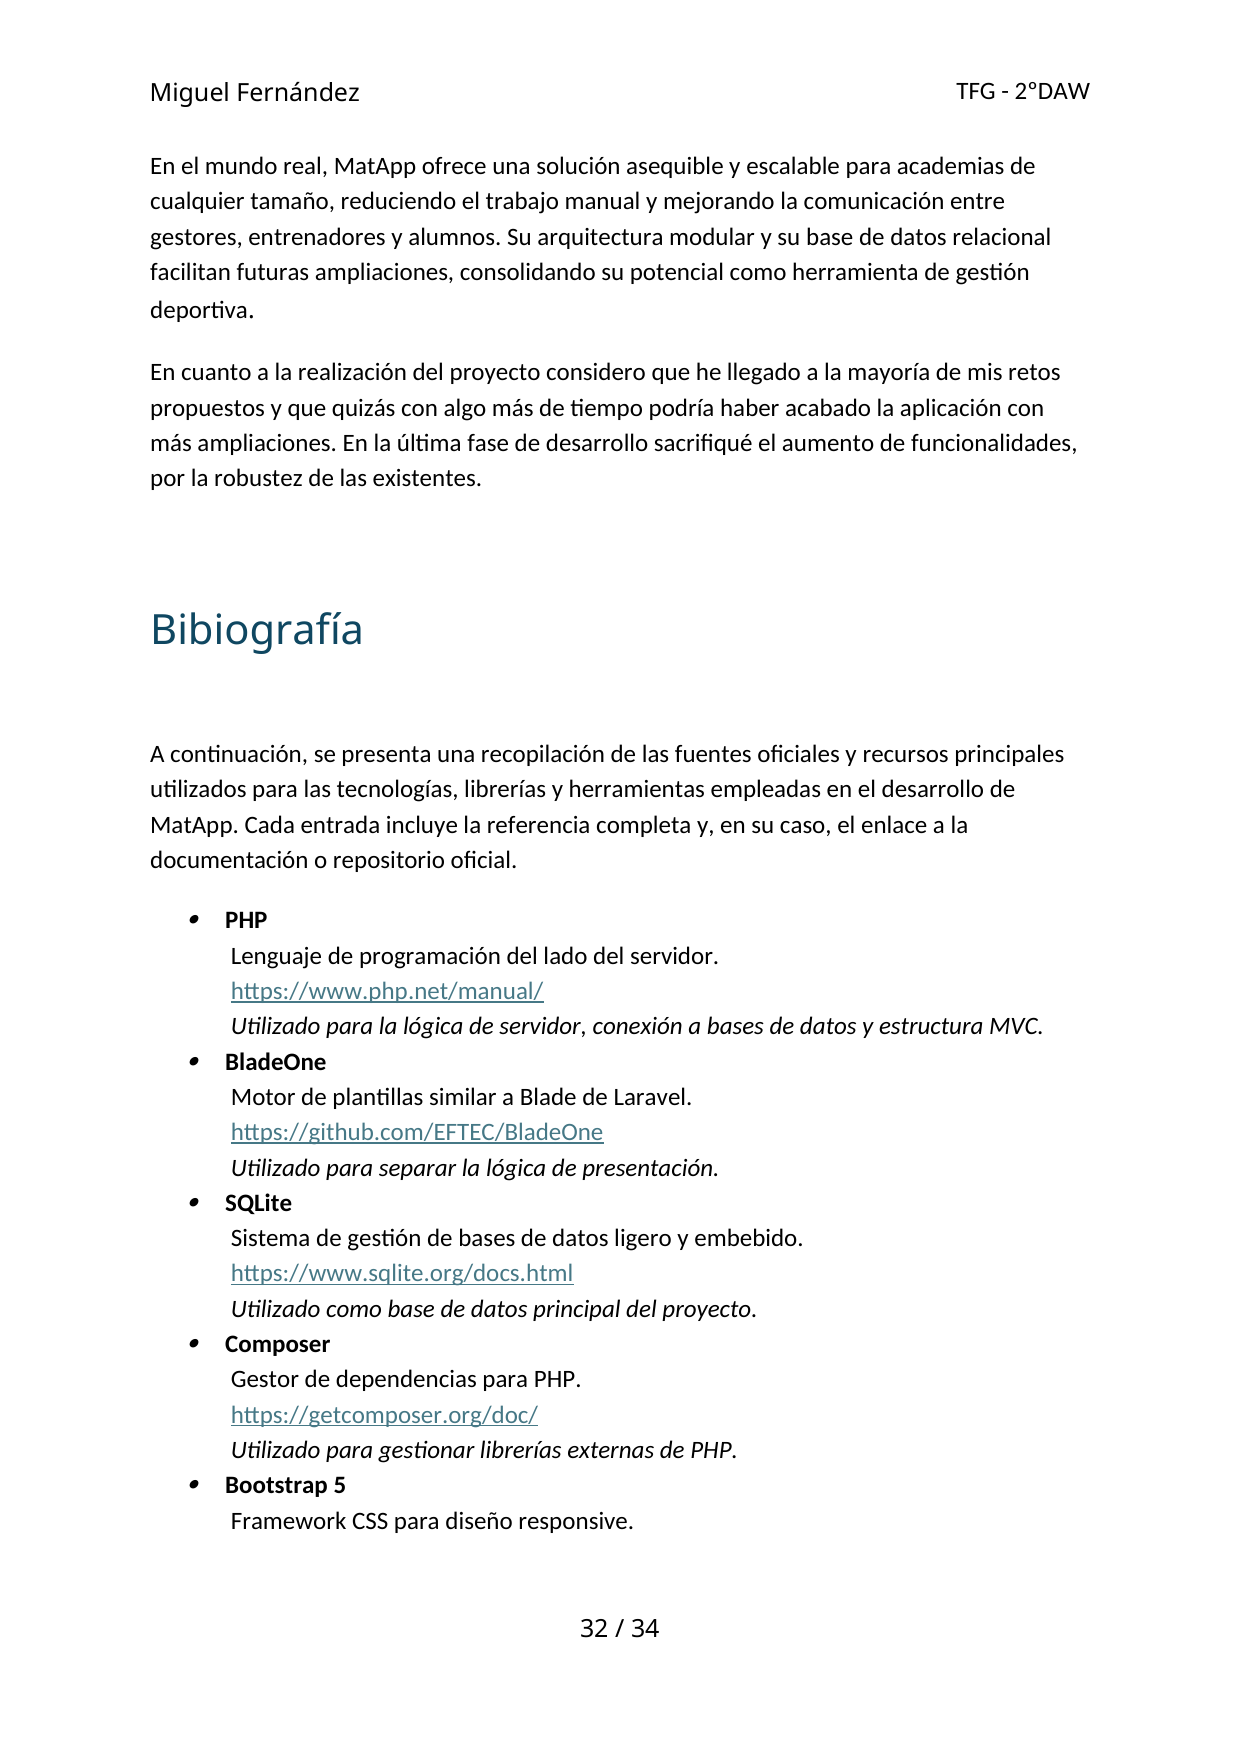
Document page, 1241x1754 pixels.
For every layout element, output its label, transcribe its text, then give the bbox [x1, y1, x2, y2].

text En cuanto a la realización del proyecto considero que he llegado a la mayoría de mis retos propuestos y que quizás con algo más de tiempo podría haber acabado la aplicación con más ampliaciones. En la última fase de desarrollo sacrifiqué el aumento de funcionalidades, por la robustez de las existentes. [150, 356, 1090, 493]
list PHP Lenguaje de programación del lado del servidor. https://www.php.net/manual/ Utilizado para la lógica de servidor, conexión a bases de datos y estructura MVC. [187, 904, 1090, 1041]
list SQLite Sistema de gestión de bases de datos ligero y embebido. https://www.sqlite.org/docs.html Utilizado como base de datos principal del proyecto. [187, 1187, 1090, 1323]
list Composer Gestor de dependencias para PHP. https://getcomposer.org/doc/ Utilizado para gestionar librerías externas de PHP. [187, 1328, 1090, 1465]
text A continuación, se presenta una recopilación de las fuentes oficiales y recursos principales utilizados para las tecnologías, librerías y herramientas empleadas en el desarrollo de MatApp. Cada entrada incluye la referencia completa y, en su caso, el enlace a la documentación o repositorio oficial. [150, 738, 1090, 875]
text En el mundo real, MatApp ofrece una solución asequible y escalable para academias de cualquier tamaño, reduciendo el trabajo manual y mejorando la comunicación entre gestores, entrenadores y alumnos. Su arquitectura modular y su base de datos relacional facilitan futuras ampliaciones, consolidando su potencial como herramienta de gestión deportiva. [150, 150, 1090, 326]
list BladeOne Motor de plantillas similar a Blade de Laravel. https://github.com/EFTEC/BladeOne Utilizado para separar la lógica de presentación. [187, 1046, 1090, 1182]
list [187, 1469, 1090, 1535]
subtitle Bibiografía [150, 599, 1090, 656]
